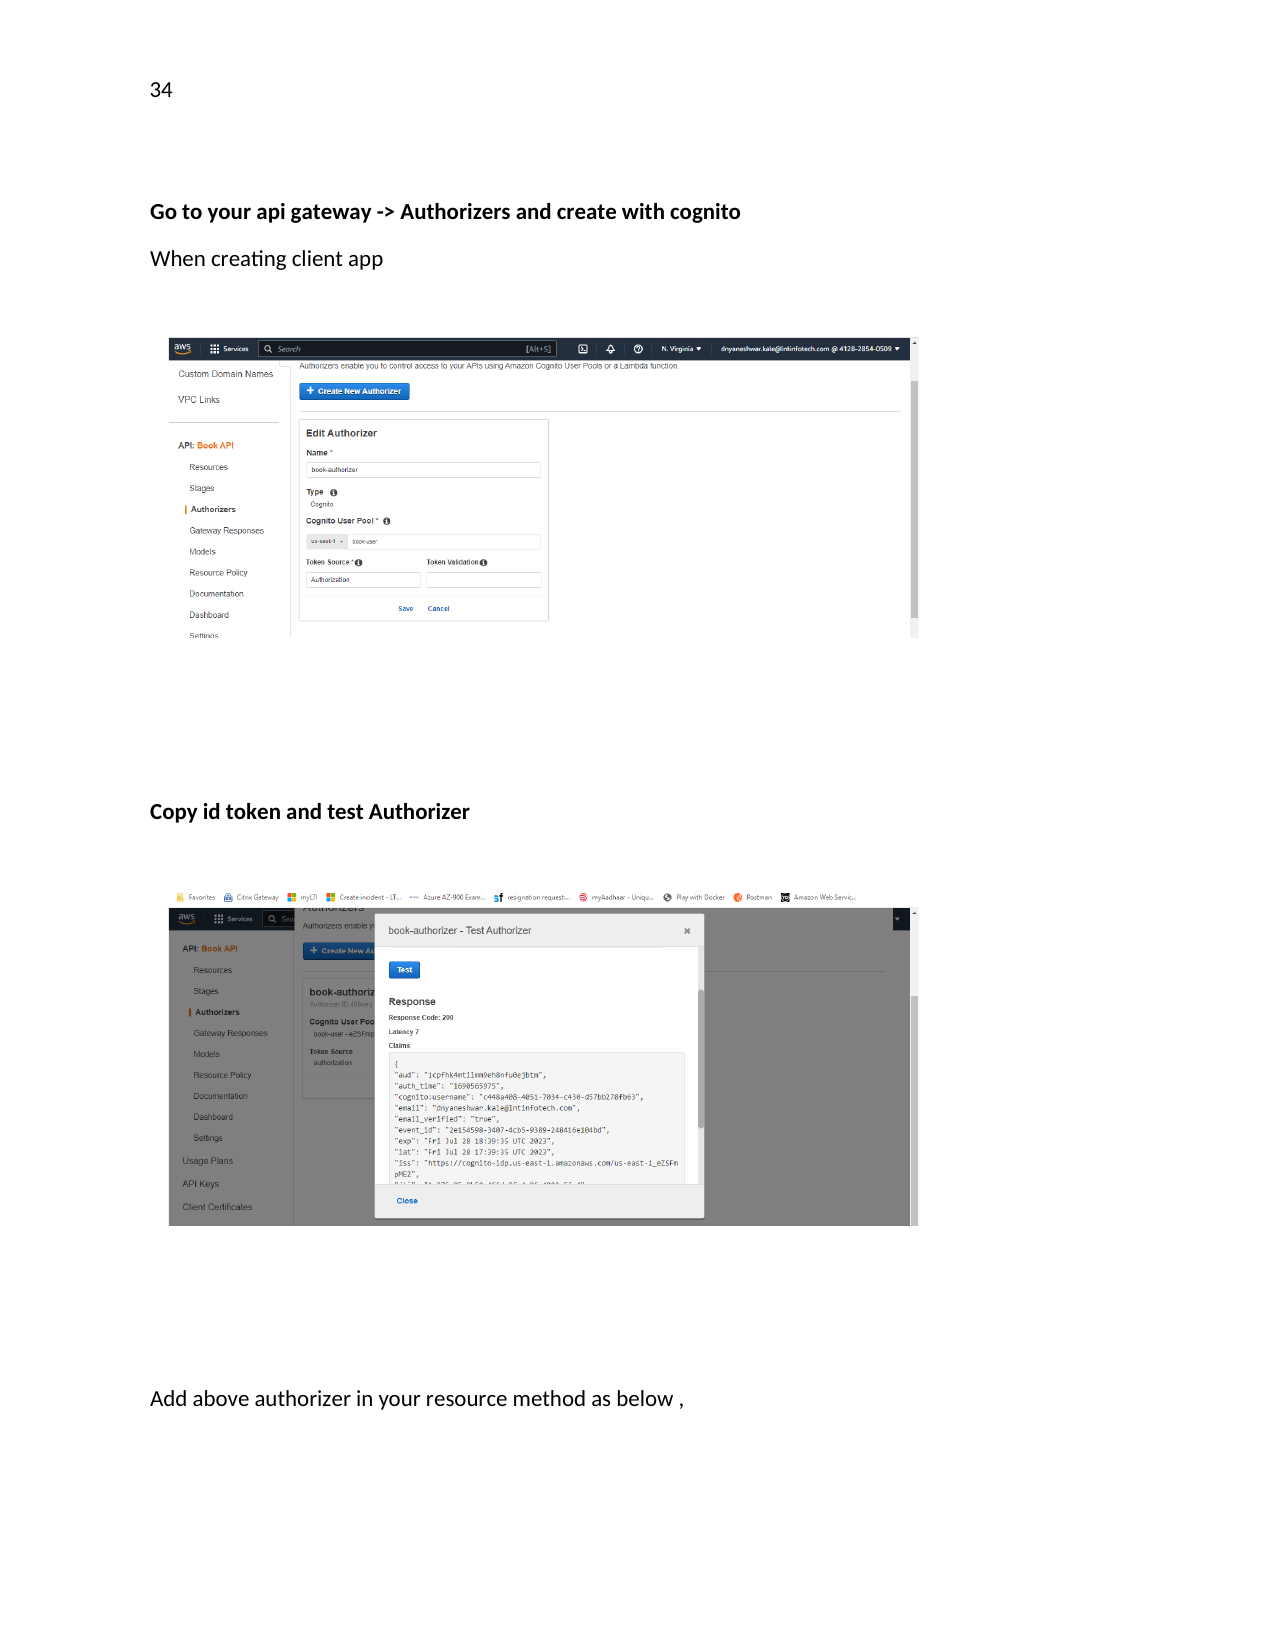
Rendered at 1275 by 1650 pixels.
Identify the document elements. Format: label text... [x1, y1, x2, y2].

text Add above authorizer in your resource method as below , [150, 1384, 1125, 1413]
text When creating client app [150, 244, 1125, 272]
text Go to your api gateway -> Authorizers and create with cognito [150, 197, 1125, 225]
text Copy id token and test Authorizer [150, 797, 1125, 825]
